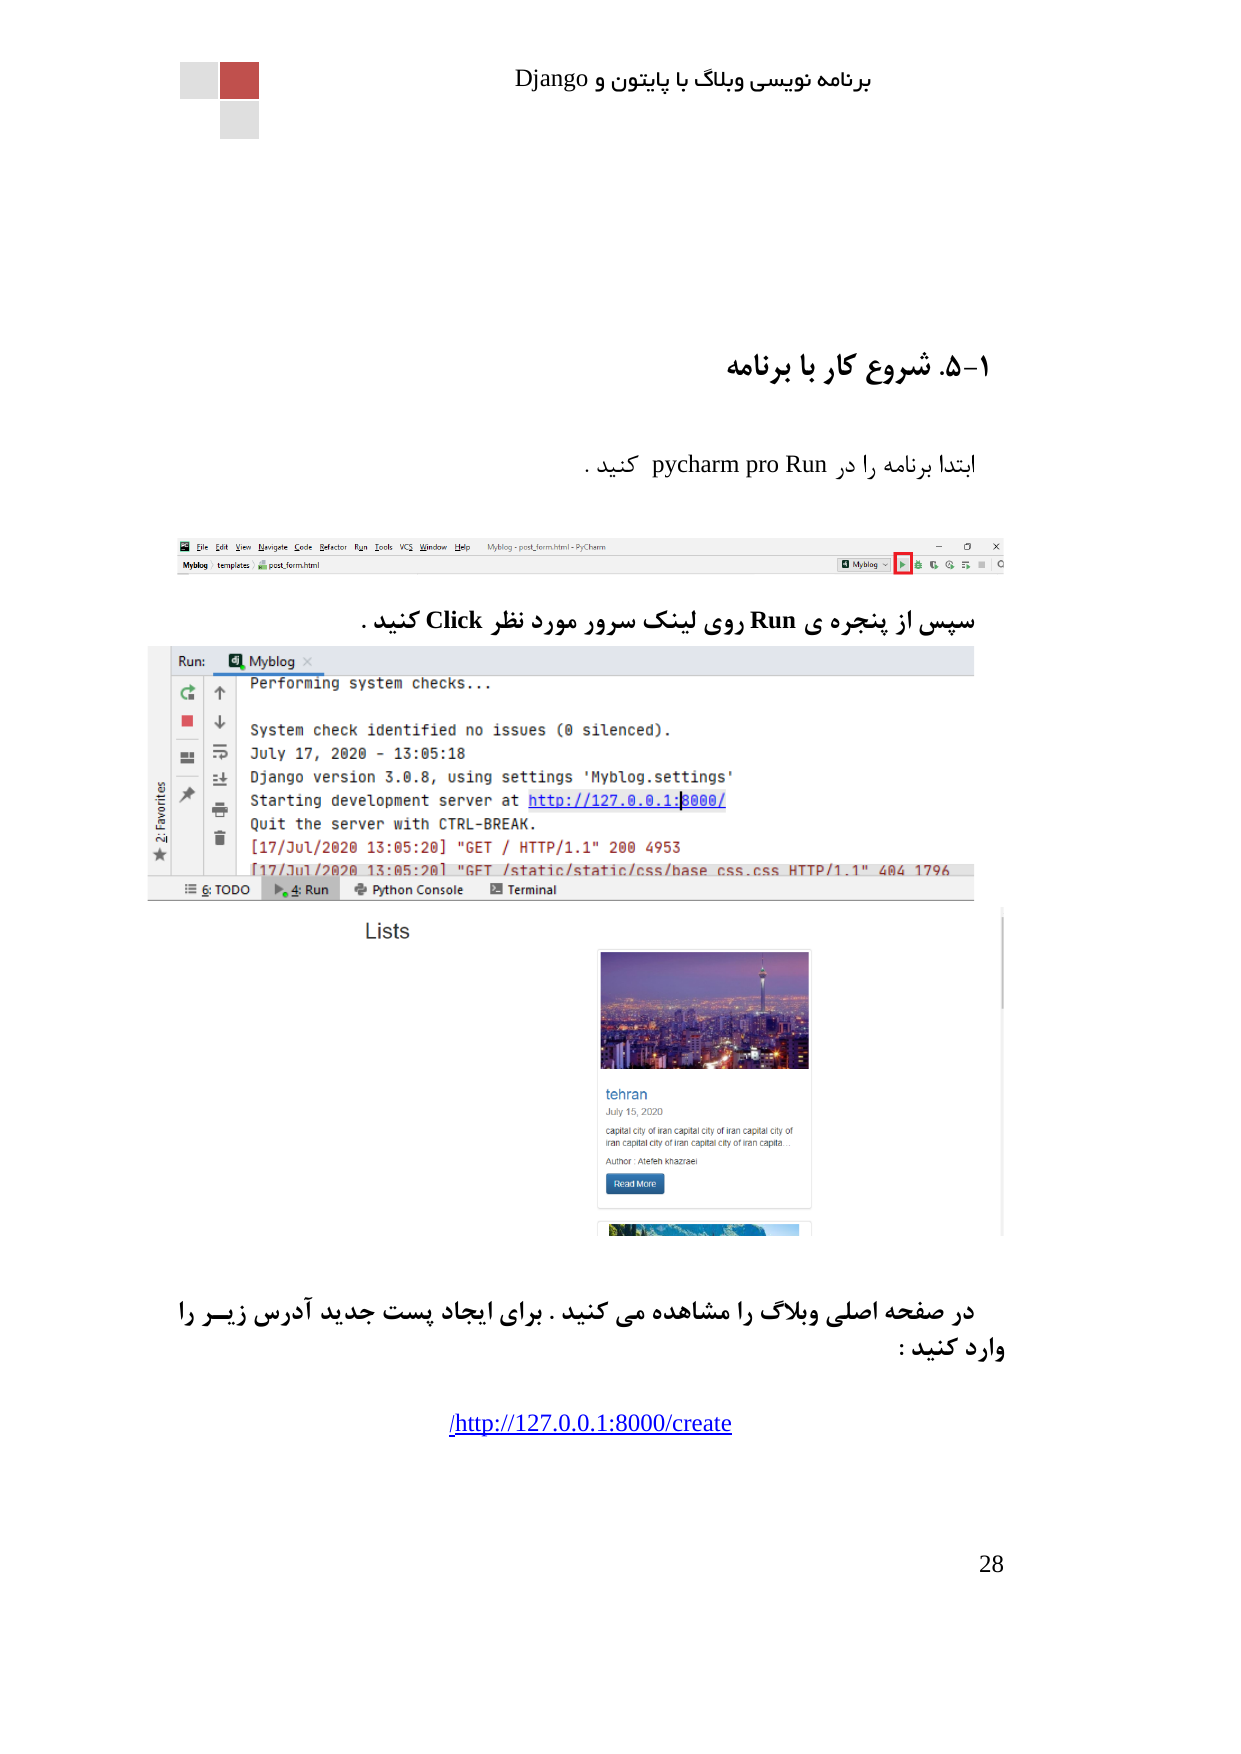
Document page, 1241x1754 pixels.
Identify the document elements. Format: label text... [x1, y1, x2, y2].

text در صفحه اصلی وبلاگ را مشاهده می کنید . برای ایجاد پست جدید آدرس زیر را وارد کنید : [177, 1300, 1004, 1366]
text ابتدا برنامه را در pycharm pro Run کنید . [177, 449, 1004, 483]
picture [177, 907, 1004, 1236]
picture [147, 646, 975, 901]
text شروع کار با برنامه [177, 353, 960, 387]
text سپس از پنجره ی Run روی لینک سرور مورد نظر Click کنید . [177, 605, 1004, 638]
picture [177, 538, 1004, 575]
text http://127.0.0.1:8000/create/ [177, 1408, 1004, 1442]
